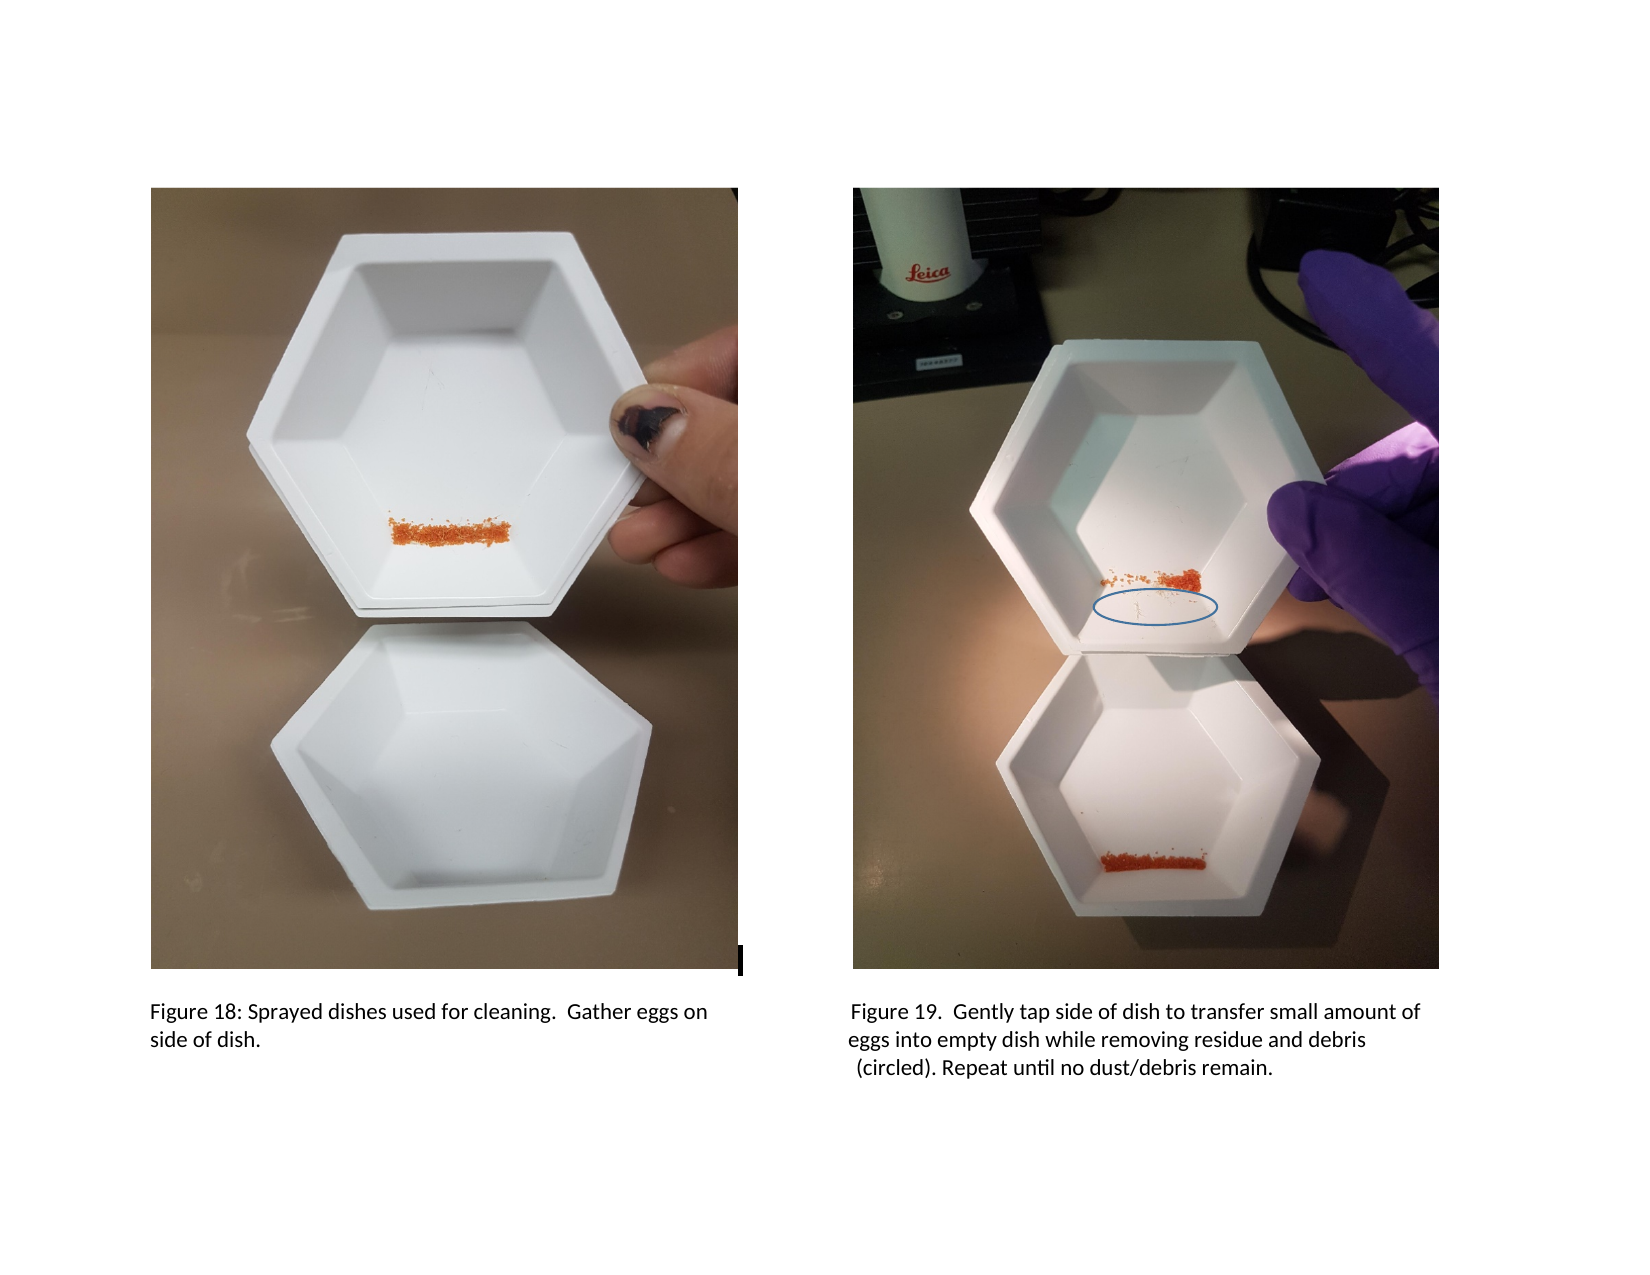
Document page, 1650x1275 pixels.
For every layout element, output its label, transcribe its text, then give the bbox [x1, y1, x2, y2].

picture [853, 189, 1439, 969]
text side of dish. eggs into empty dish while removing residue and debris [150, 1026, 1500, 1053]
text Figure 18: Sprayed dishes used for cleaning. Gather eggs on Figure 19. Gently tap side of dish to transfer small amount of [150, 997, 1500, 1026]
picture [151, 189, 738, 969]
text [150, 1053, 1500, 1082]
